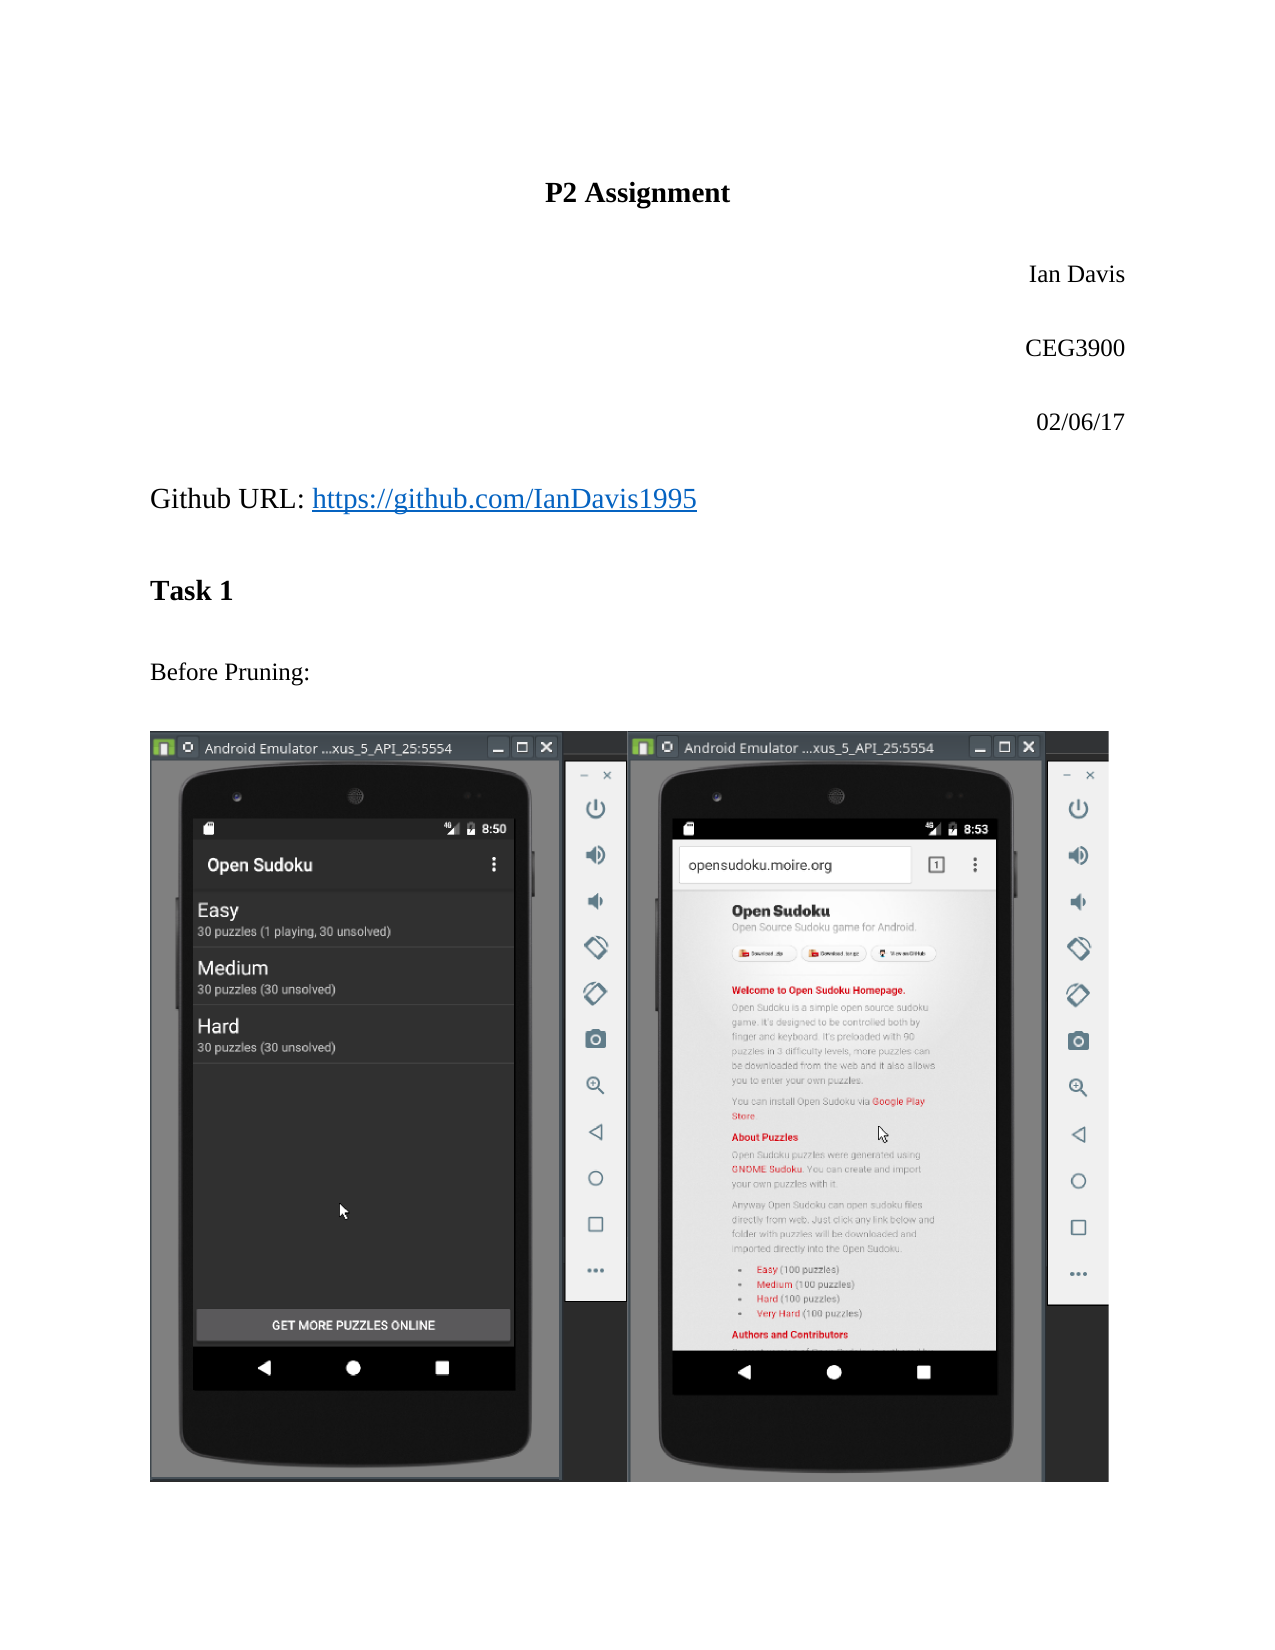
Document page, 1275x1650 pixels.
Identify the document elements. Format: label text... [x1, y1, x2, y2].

text Github URL: https://github.com/IanDavis1995 [150, 481, 1125, 515]
text CEG3900 [150, 333, 1125, 362]
text 02/06/17 [150, 407, 1125, 436]
picture [150, 731, 1109, 1482]
text Before Pruning: [150, 657, 1125, 686]
subtitle P2 Assignment [150, 175, 1125, 208]
subtitle Task 1 [150, 573, 1125, 607]
text Ian Davis [150, 259, 1125, 287]
